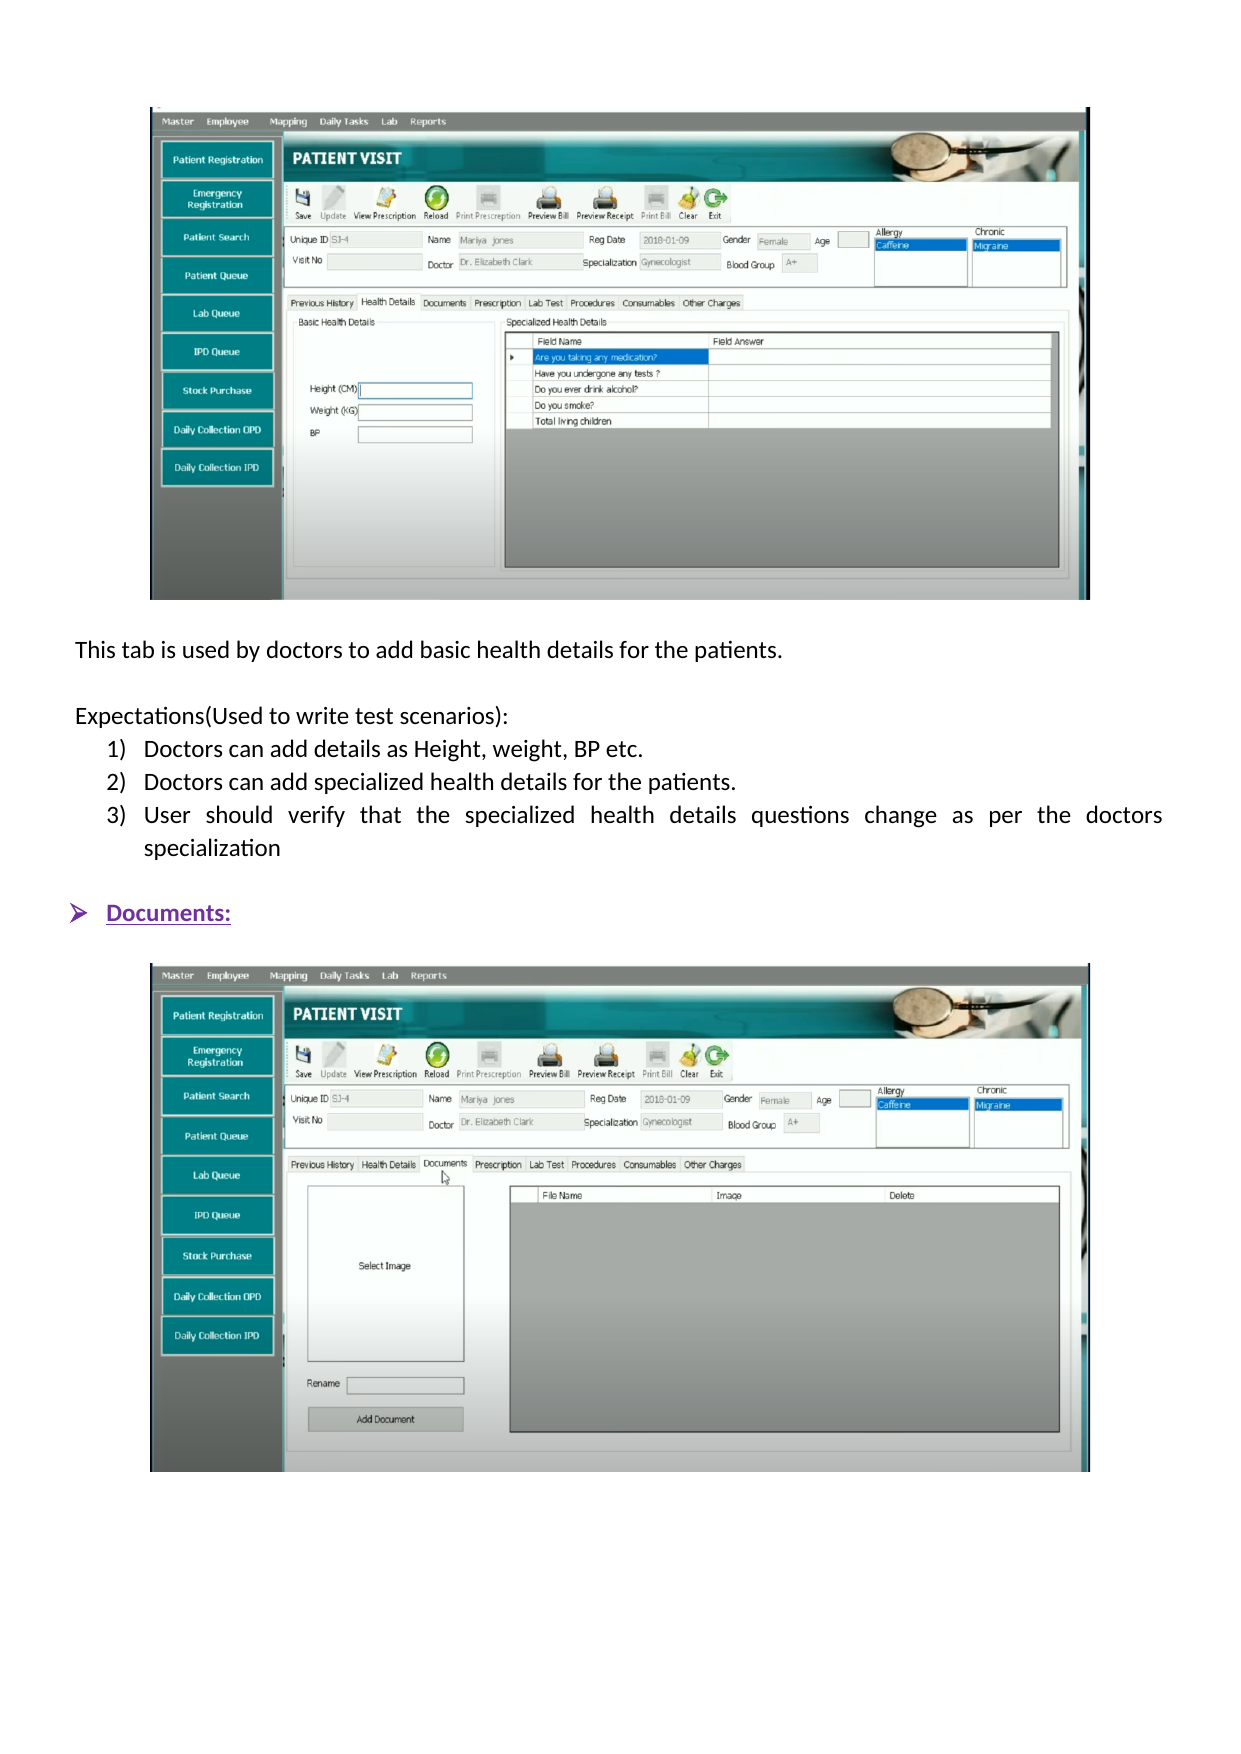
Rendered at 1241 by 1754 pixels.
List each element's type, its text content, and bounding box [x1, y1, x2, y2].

picture [150, 963, 1091, 1472]
list Doctors can add details as Height, weight, BP etc. [106, 733, 1165, 763]
picture [150, 107, 1091, 600]
list Doctors can add specialized health details for the patients. [106, 766, 1165, 796]
list Documents: [69, 898, 1165, 928]
list This tab is used by doctors to add basic health details for the patients. [75, 634, 1165, 665]
list User should verify that the specialized health details questions change as per the doctors specialization [106, 799, 1165, 862]
list Expectations(Used to write test scenarios): [75, 700, 1165, 731]
